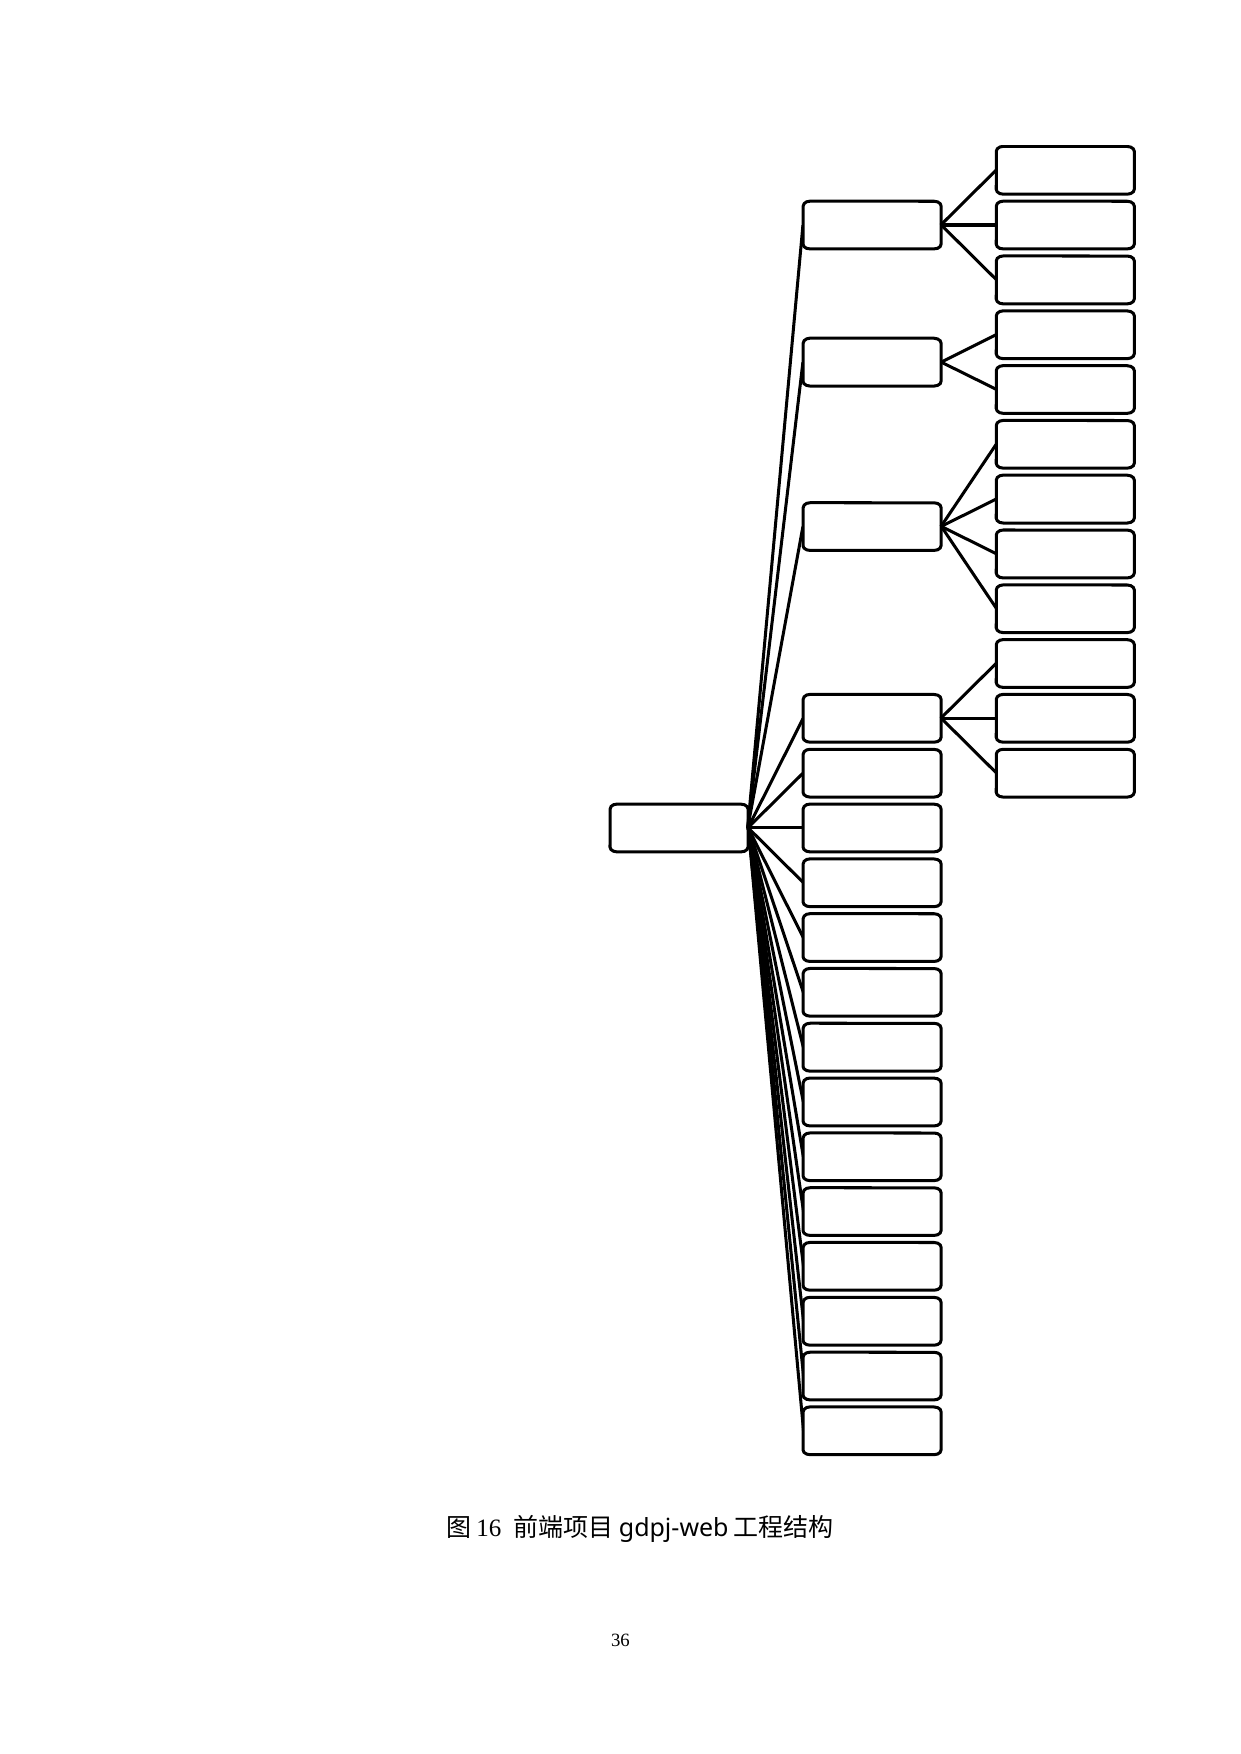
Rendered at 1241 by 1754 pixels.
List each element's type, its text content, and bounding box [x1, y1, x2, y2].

text 图16 前端项目gdpj-web工程结构 [181, 1493, 1098, 1558]
